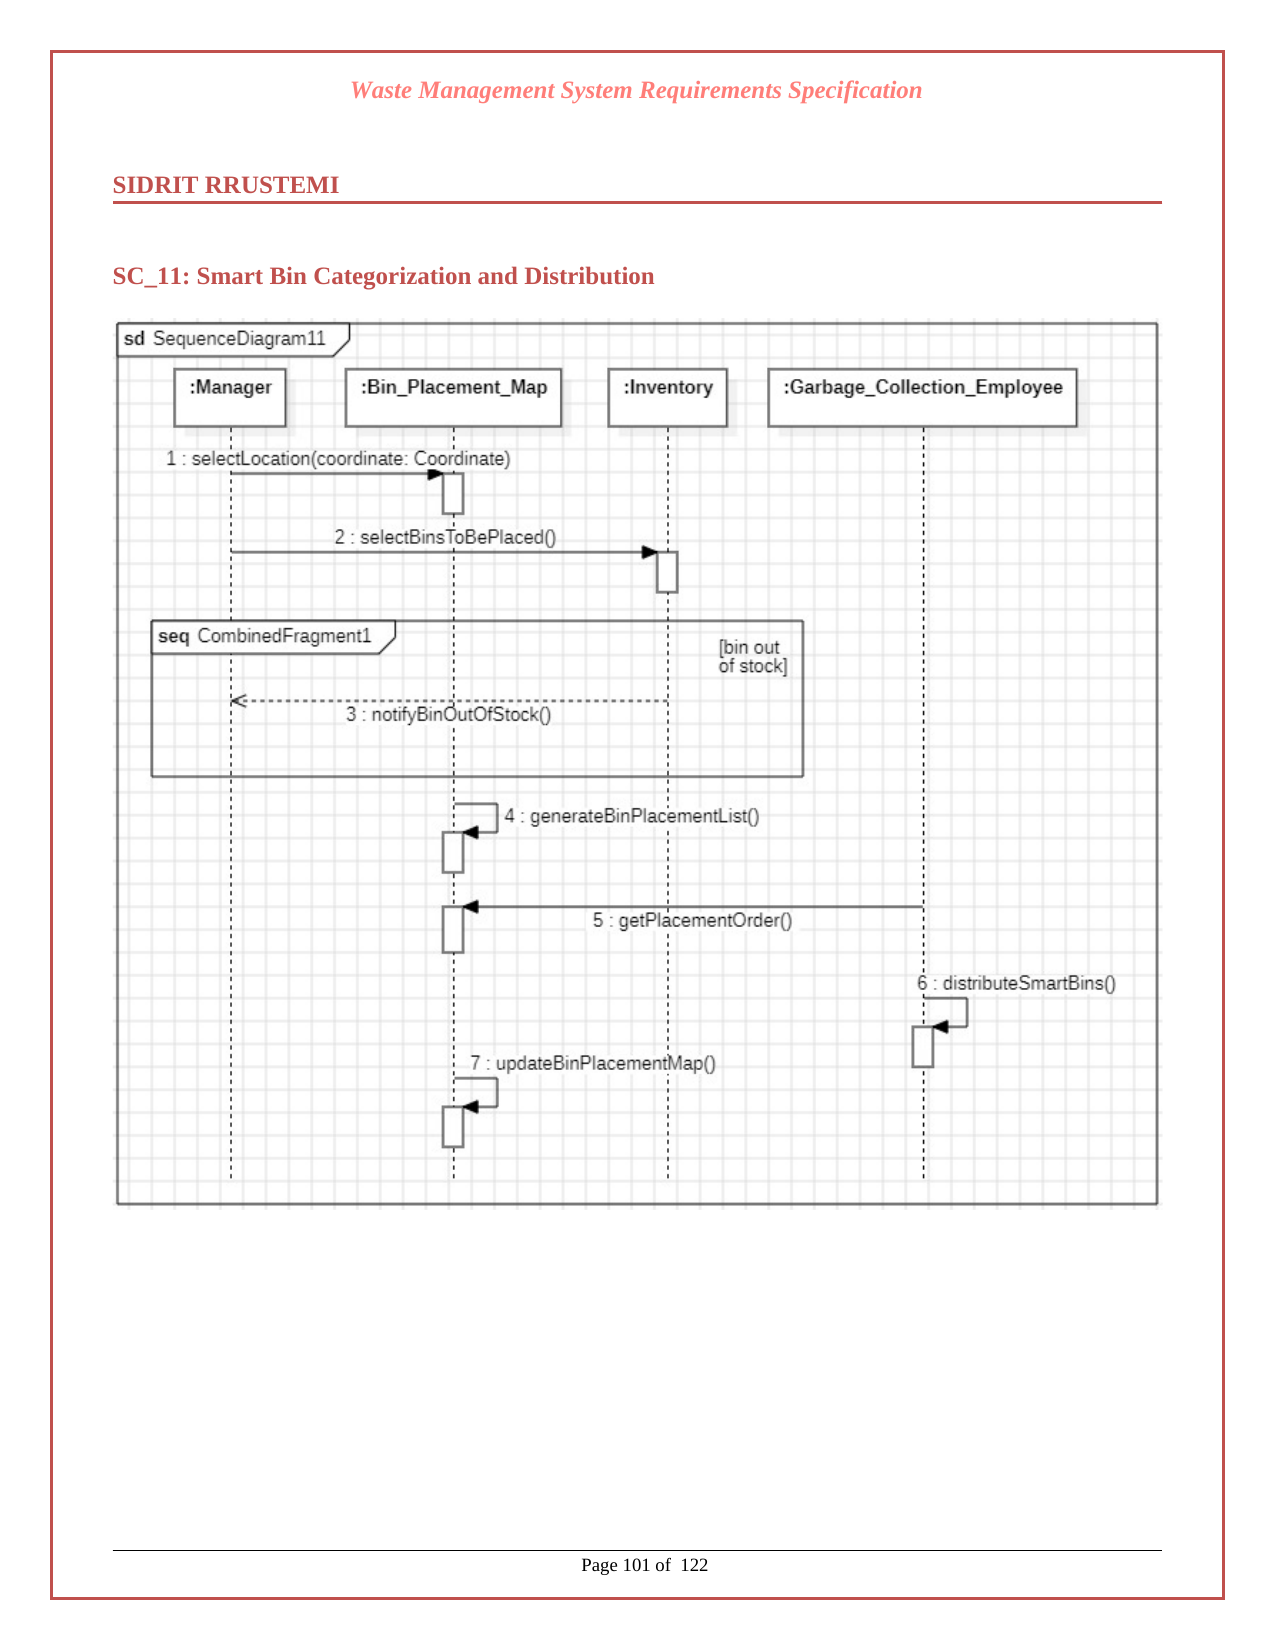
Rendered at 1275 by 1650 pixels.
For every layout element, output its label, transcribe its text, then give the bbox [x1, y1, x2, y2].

text SC_11: Smart Bin Categorization and Distribution [112, 261, 1162, 290]
text SIDRIT RRUSTEMI [112, 170, 1162, 204]
picture [112, 318, 1163, 1210]
